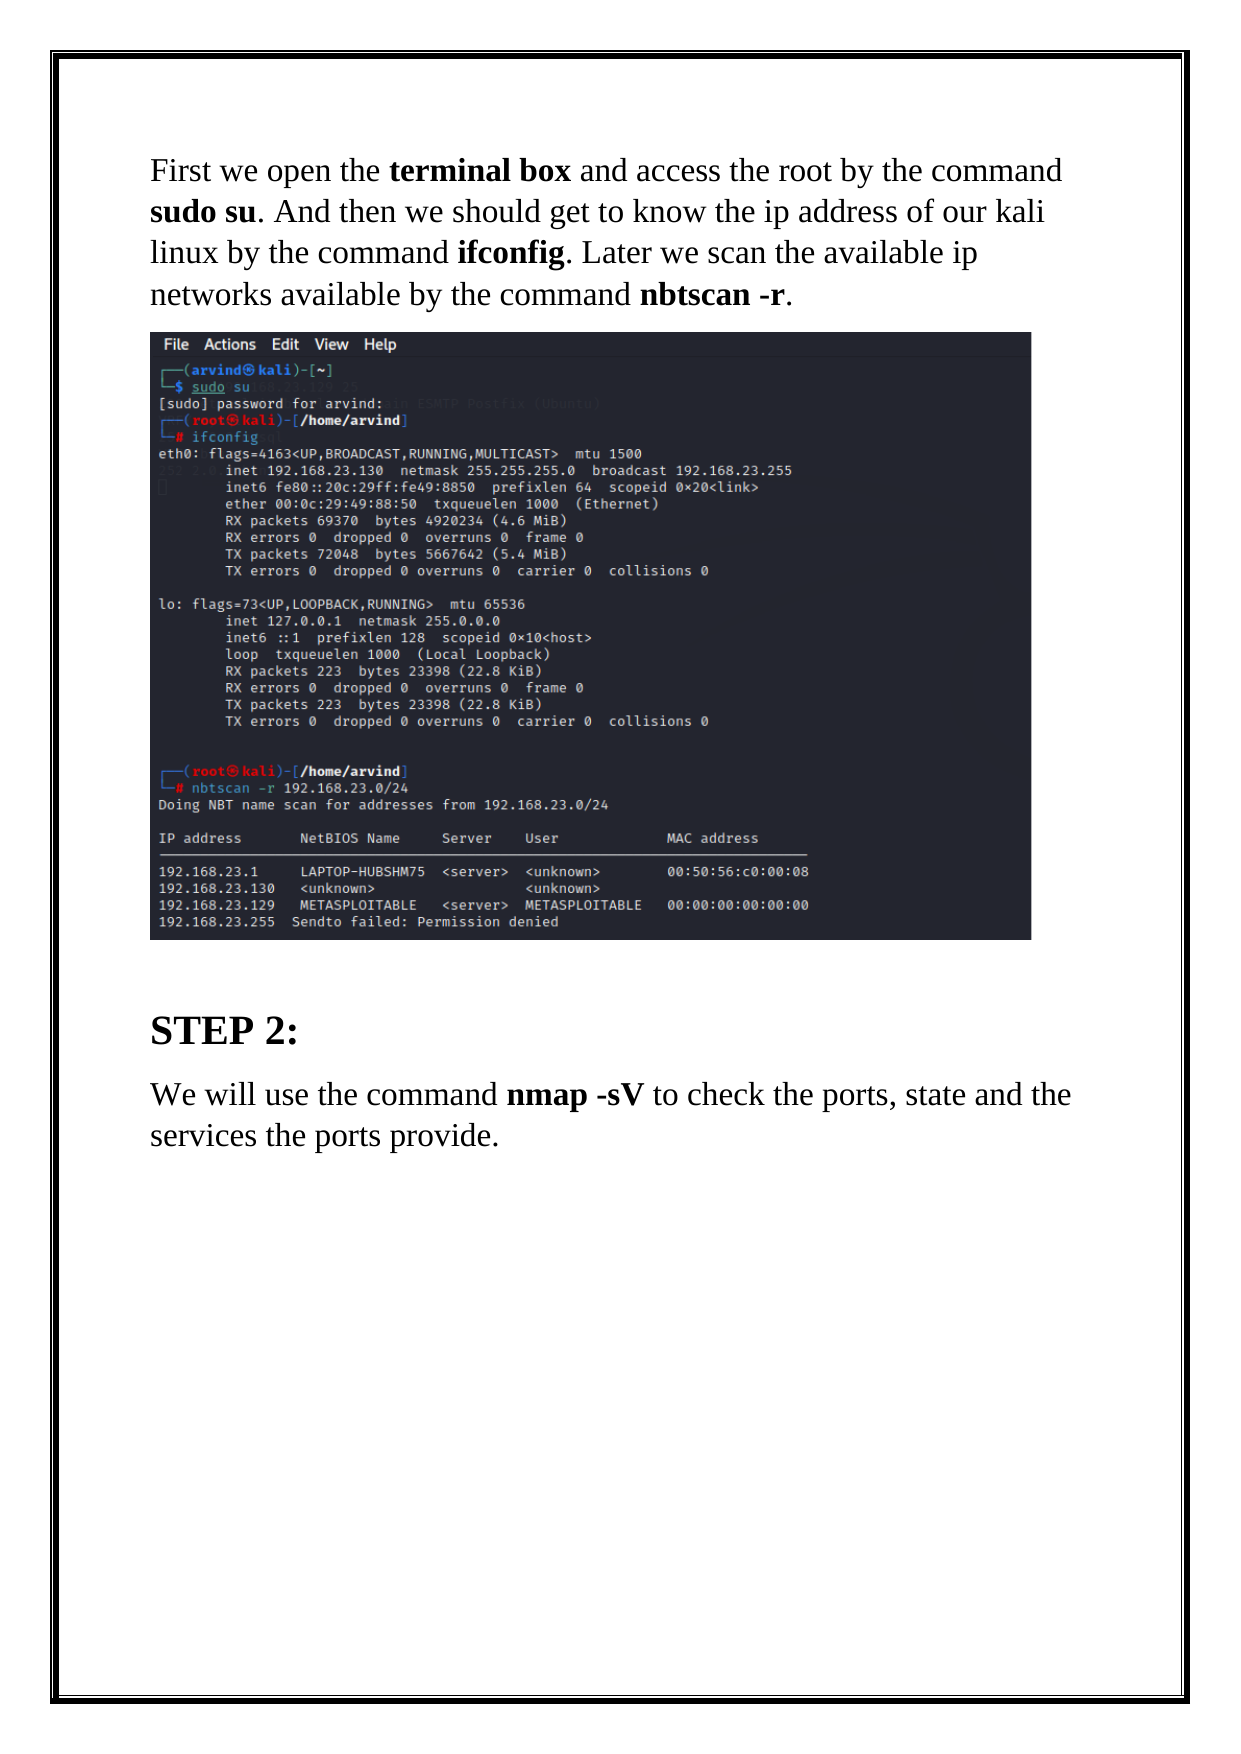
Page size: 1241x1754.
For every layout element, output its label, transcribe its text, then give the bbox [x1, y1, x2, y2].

picture [150, 332, 1032, 940]
text First we open the terminal box and access the root by the command sudo su. And then we should get to know the ip address of our kali linux by the command ifconfig. Later we scan the available ip networks available by the command nbtscan -r. [150, 150, 1090, 312]
text We will use the command nmap -sV to check the ports, state and the services the ports provide. [150, 1074, 1090, 1154]
text STEP 2: [150, 1006, 1090, 1053]
